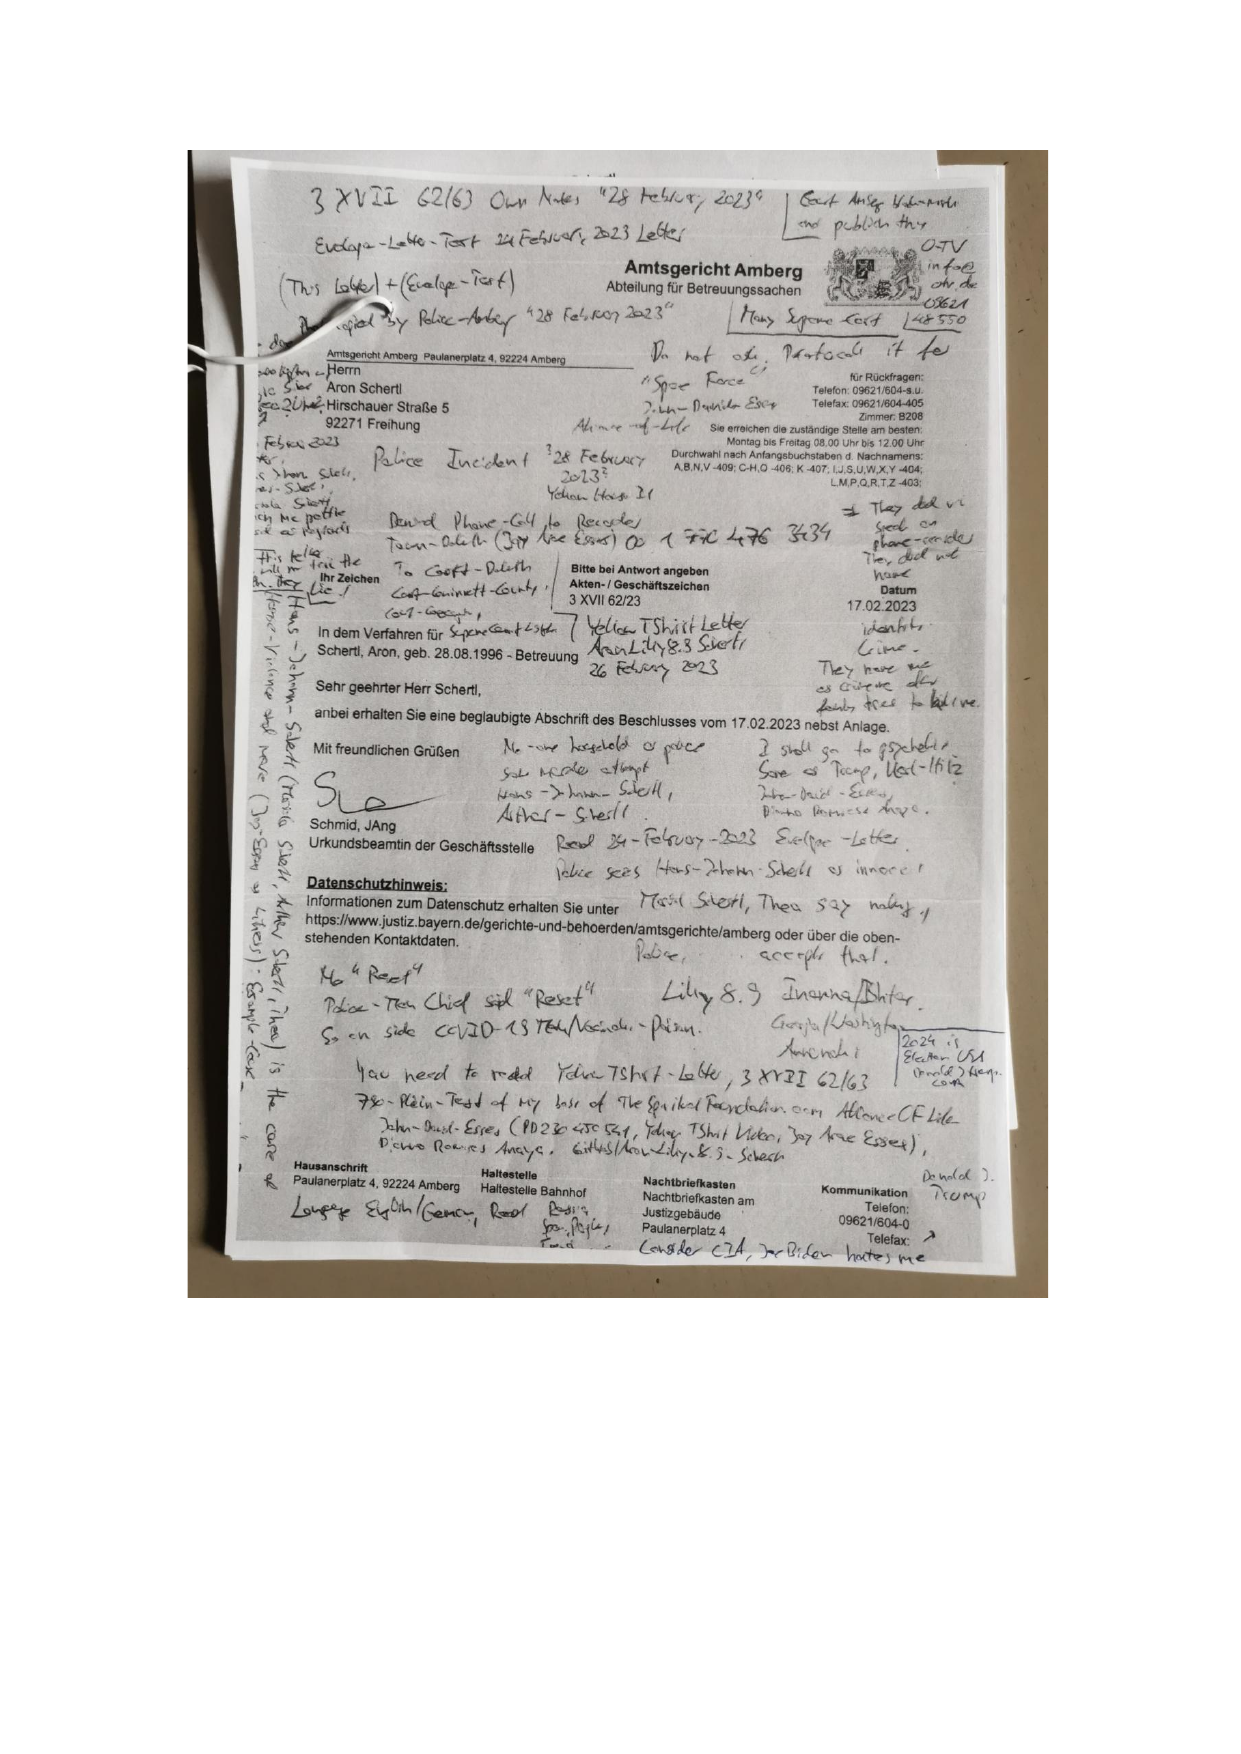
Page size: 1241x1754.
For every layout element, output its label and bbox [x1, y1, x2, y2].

picture [187, 150, 1049, 1298]
